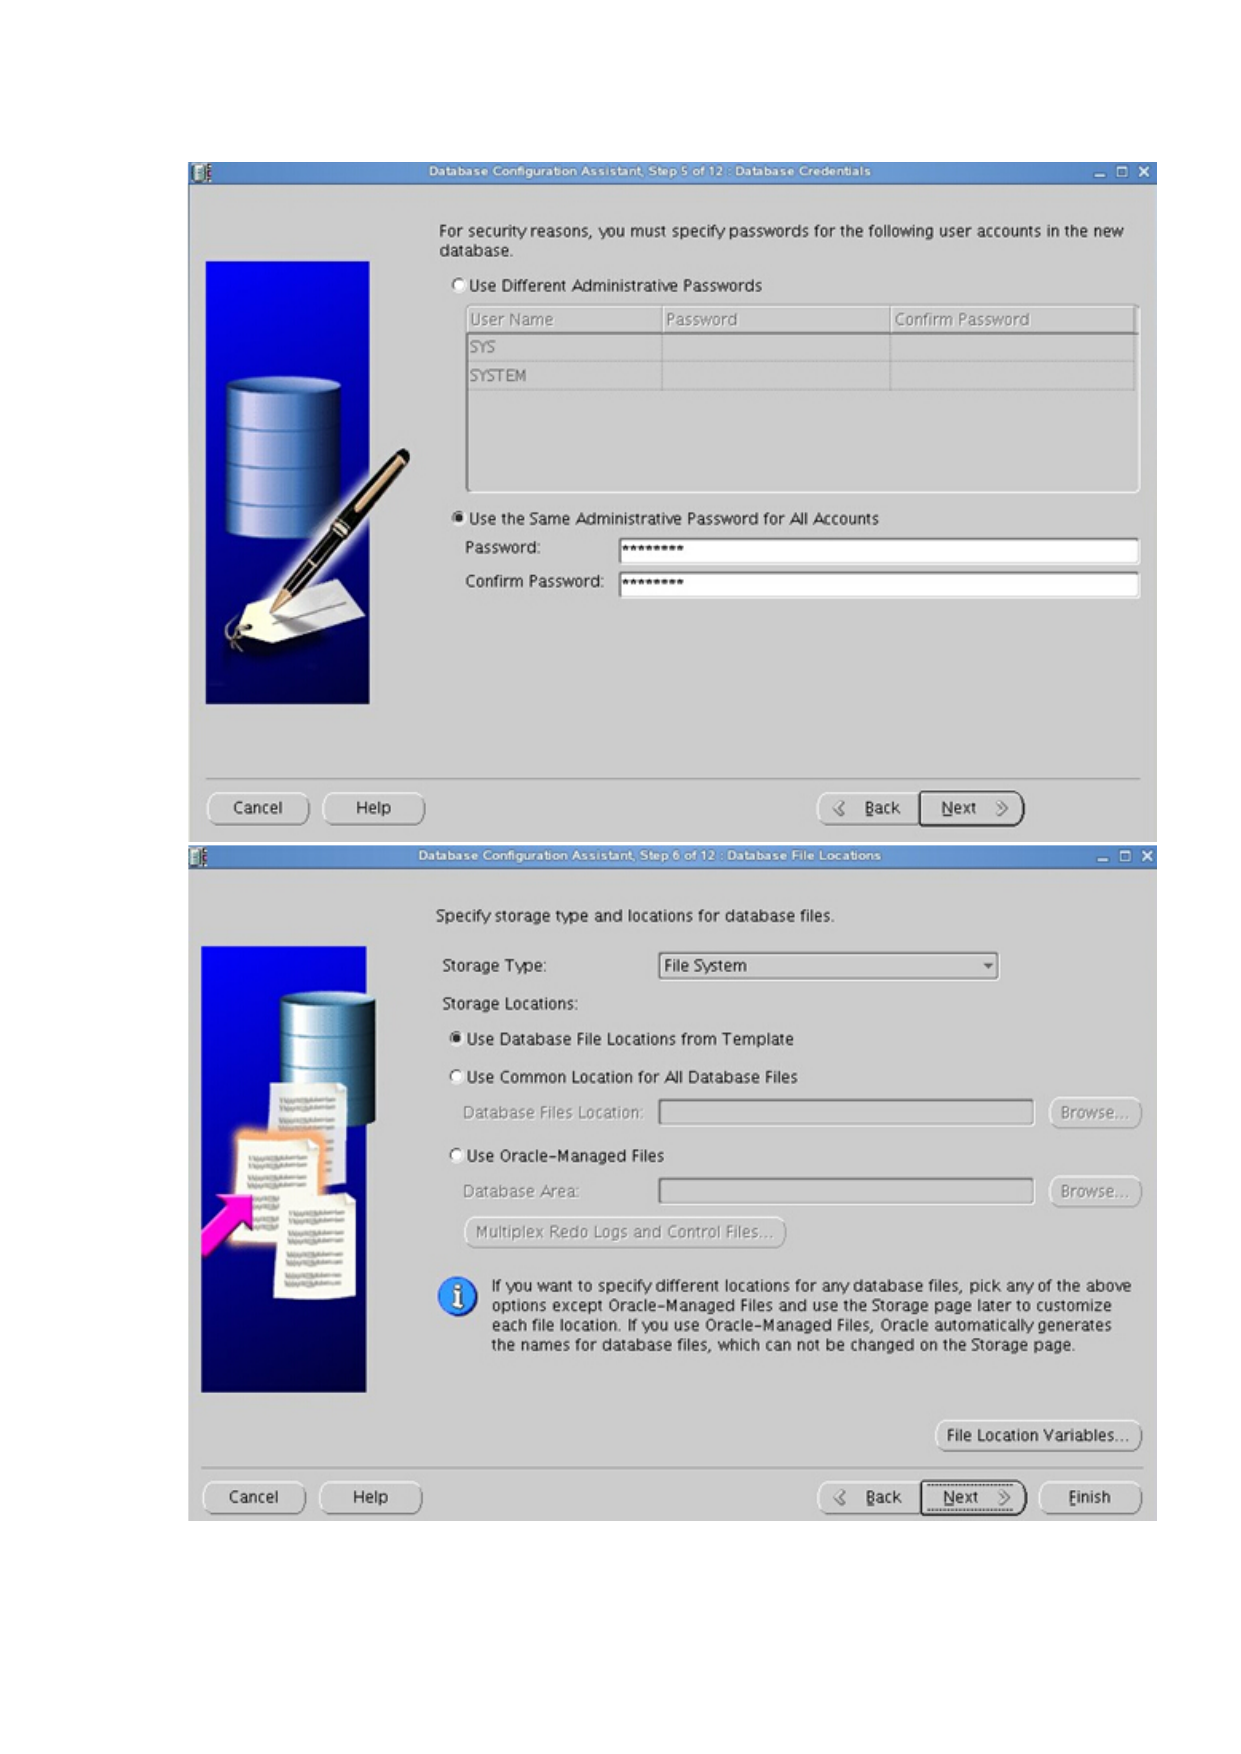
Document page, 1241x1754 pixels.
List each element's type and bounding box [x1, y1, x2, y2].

picture [187, 162, 1157, 842]
picture [187, 844, 1157, 1521]
